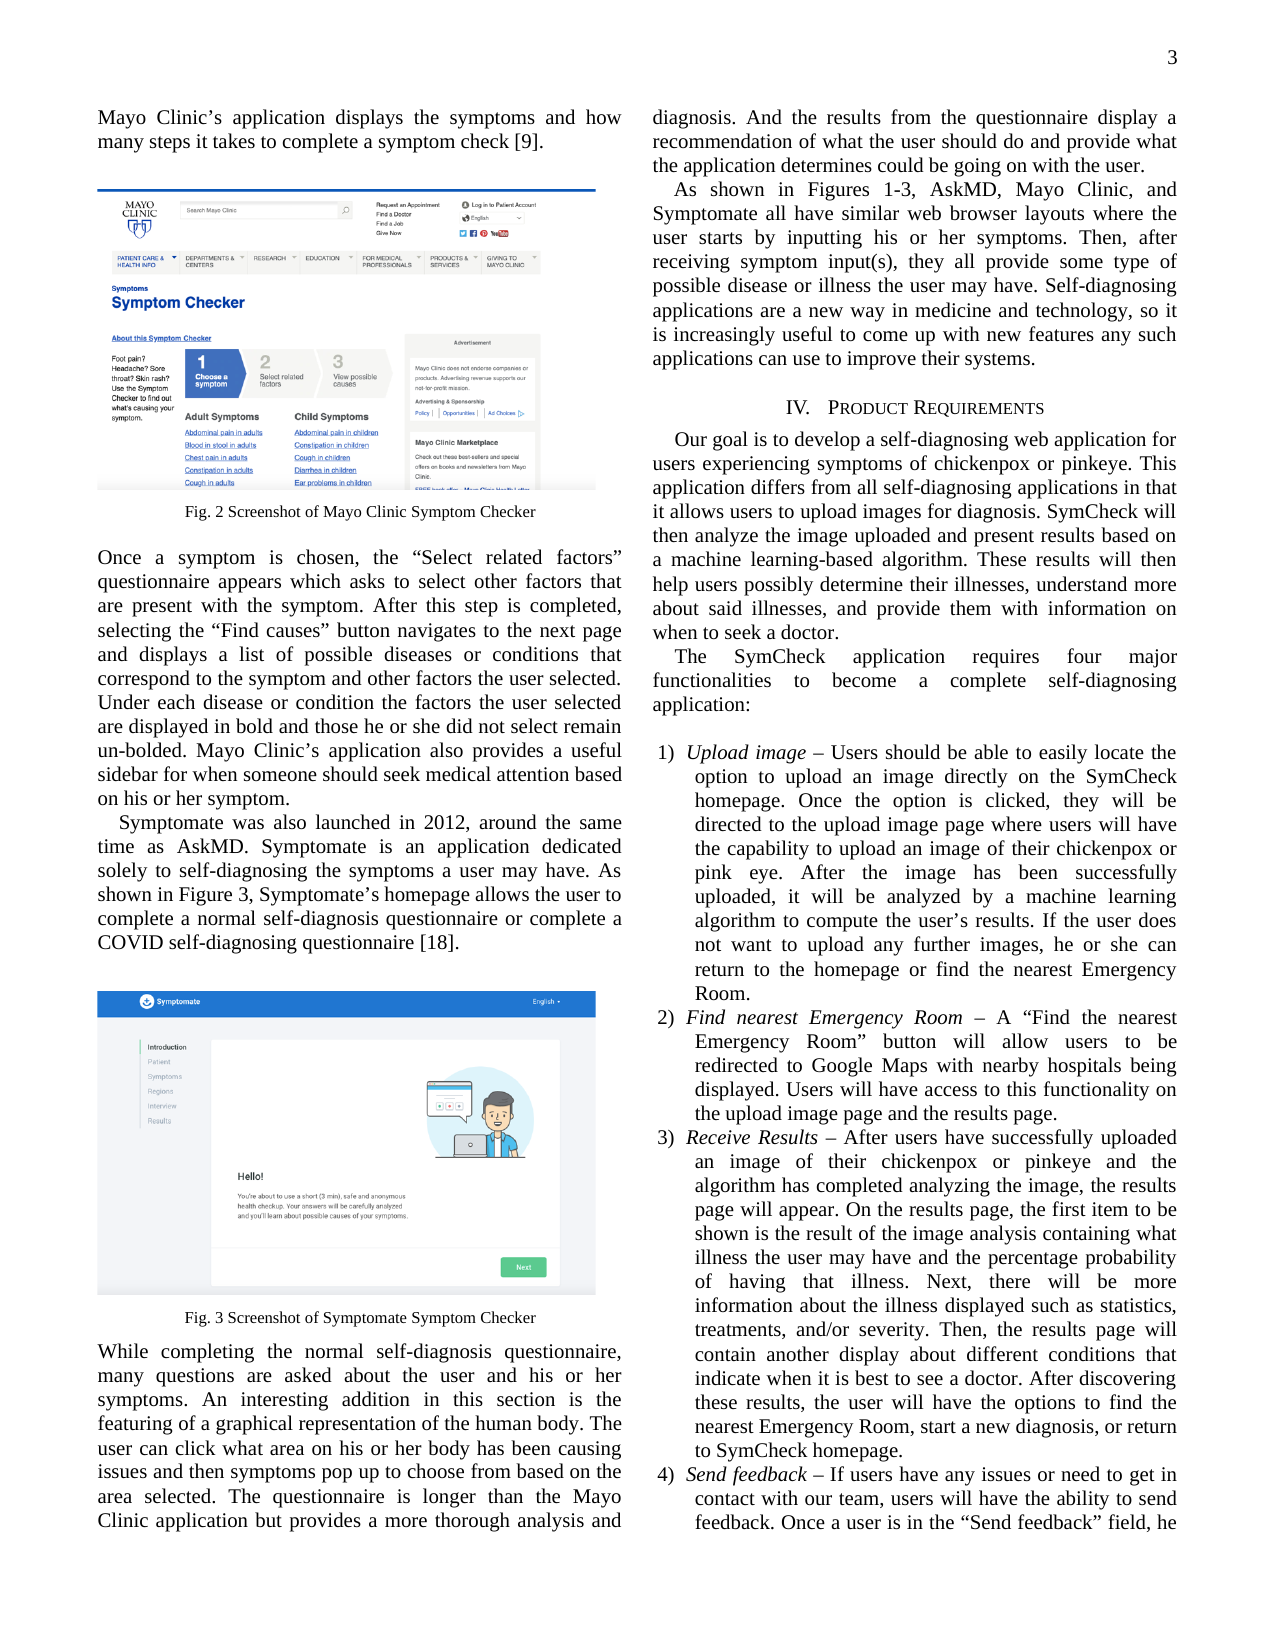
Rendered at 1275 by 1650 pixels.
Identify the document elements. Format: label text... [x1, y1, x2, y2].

list Upload image – Users should be able to easily locate the option to upload an image directly on the SymCheck homepage. Once the option is clicked, they will be directed to the upload image page where users will have the capability to upload an image of their chickenpox or pink eye. After the image has been successfully uploaded, it will be analyzed by a machine learning algorithm to compute the user’s results. If the user does not want to upload any further images, he or she can return to the homepage or find the nearest Emergency Room. [657, 740, 1177, 1004]
text Symptomate was also launched in 2012, around the same time as AskMD. Symptomate is an application dedicated solely to self-diagnosing the symptoms a user may have. As shown in Figure 3, Symptomate’s homepage allows the user to complete a normal self-diagnosis questionnaire or complete a COVID self-diagnosing questionnaire [18]. [97, 810, 622, 954]
subtitle Product Requirements [652, 395, 1177, 419]
picture [97, 189, 596, 490]
picture [97, 991, 596, 1295]
list Receive Results – After users have successfully uploaded an image of their chickenpox or pinkeye and the algorithm has completed analyzing the image, the results page will appear. On the results page, the first item to be shown is the result of the image analysis containing what illness the user may have and the percentage probability of having that illness. Next, there will be more information about the illness displayed such as statistics, treatments, and/or severity. Then, the results page will contain another display about different conditions that indicate when it is best to see a doctor. After discovering these results, the user will have the options to find the nearest Emergency Room, start a new diagnosis, or return to SymCheck homepage. [657, 1125, 1177, 1462]
text Once a symptom is chosen, the “Select related factors” questionnaire appears which asks to select other factors that are present with the symptom. After this step is completed, selecting the “Find causes” button navigates to the next page and displays a list of possible diseases or conditions that correspond to the symptom and other factors the user selected. Under each disease or condition the factors the user selected are displayed in bold and those he or she did not select remain un-bolded. Mayo Clinic’s application also provides a useful sidebar for when someone should seek medical attention based on his or her symptom. [97, 545, 622, 810]
text Fig. 2 Screenshot of Mayo Clinic Symptom Checker [97, 502, 622, 521]
text The SymCheck application requires four major functionalities to become a complete self-diagnosing application: [652, 644, 1177, 716]
text While completing the normal self-diagnosis questionnaire, many questions are asked about the user and his or her symptoms. An interesting addition in this section is the featuring of a graphical representation of the human body. The user can click what area on his or her body has been causing issues and then symptoms pop up to choose from based on the area selected. The questionnaire is longer than the Mayo Clinic application but provides a more thorough analysis and diagnosis. And the results from the questionnaire display a recommendation of what the user should do and provide what the application determines could be going on with the user. [97, 1339, 622, 1532]
text As shown in Figures 1-3, AskMD, Mayo Clinic, and Symptomate all have similar web browser layouts where the user starts by inputting his or her symptoms. Then, after receiving symptom input(s), they all provide some type of possible disease or illness the user may have. Self-diagnosing applications are a new way in medicine and technology, so it is increasingly useful to come up with new features any such applications can use to improve their systems. [652, 177, 1177, 370]
text Fig. 3 Screenshot of Symptomate Symptom Checker [97, 1307, 622, 1327]
list Find nearest Emergency Room – A “Find the nearest Emergency Room” button will allow users to be redirected to Google Maps with nearby hospitals being displayed. Users will have access to this functionality on the upload image page and the results page. [657, 1004, 1177, 1125]
text Our goal is to develop a self-diagnosing web application for users experiencing symptoms of chickenpox or pinkeye. This application differs from all self-diagnosing applications in that it allows users to upload images for diagnosis. SymCheck will then analyze the image uploaded and present results based on a machine learning-based algorithm. These results will then help users possibly determine their illnesses, understand more about said illnesses, and provide them with information on when to seek a doctor. [652, 427, 1177, 644]
